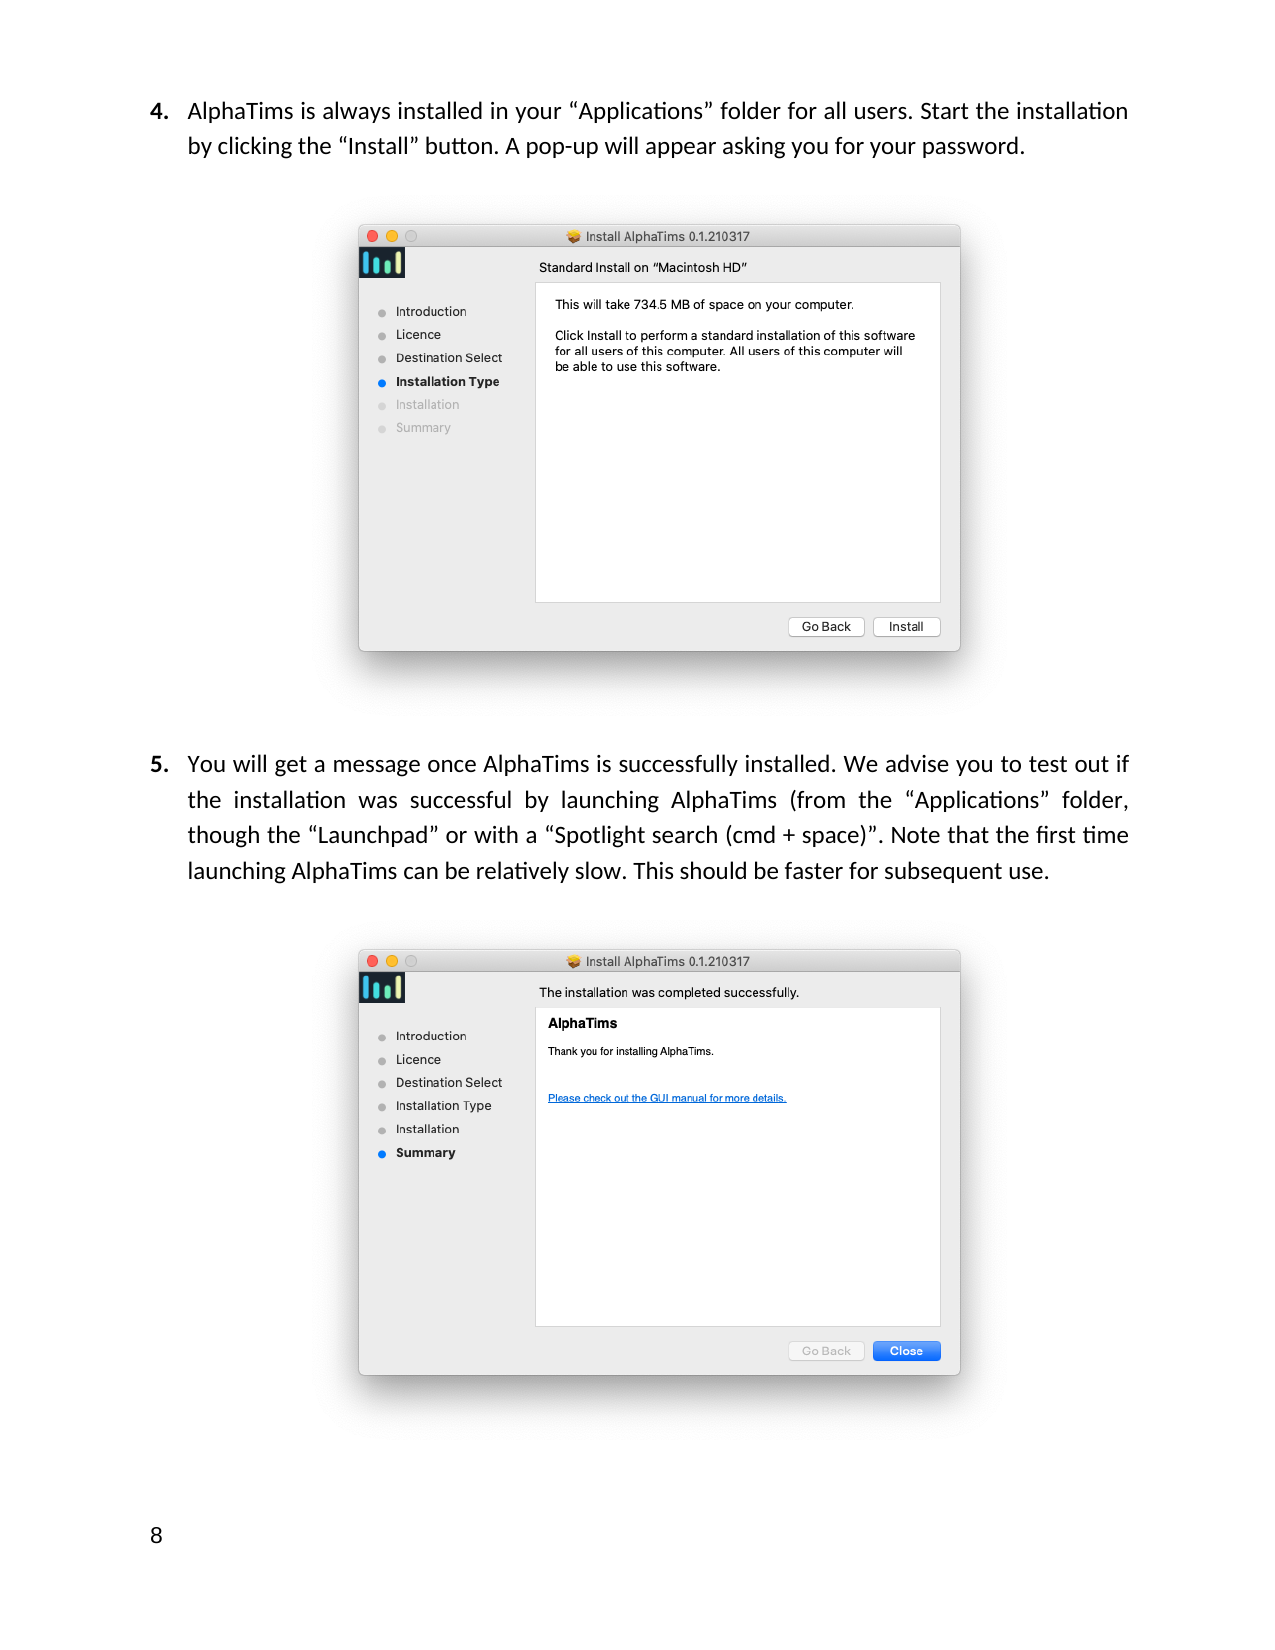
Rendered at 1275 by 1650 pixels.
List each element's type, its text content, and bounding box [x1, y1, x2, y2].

picture [305, 188, 1014, 722]
picture [305, 913, 1014, 1446]
list AlphaTims is always installed in your “Applications” folder for all users. Start the installation by clicking the “Install” button. A pop-up will appear asking you for your password. [150, 95, 1131, 161]
list You will get a message once AlphaTims is successfully installed. We advise you to test out if the installation was successful by launching AlphaTims (from the “Applications” folder, though the “Launchpad” or with a “Spotlight search (cmd + space)”. Note that the first time launching AlphaTims can be relatively slow. This should be faster for subsequent use. [150, 748, 1131, 886]
